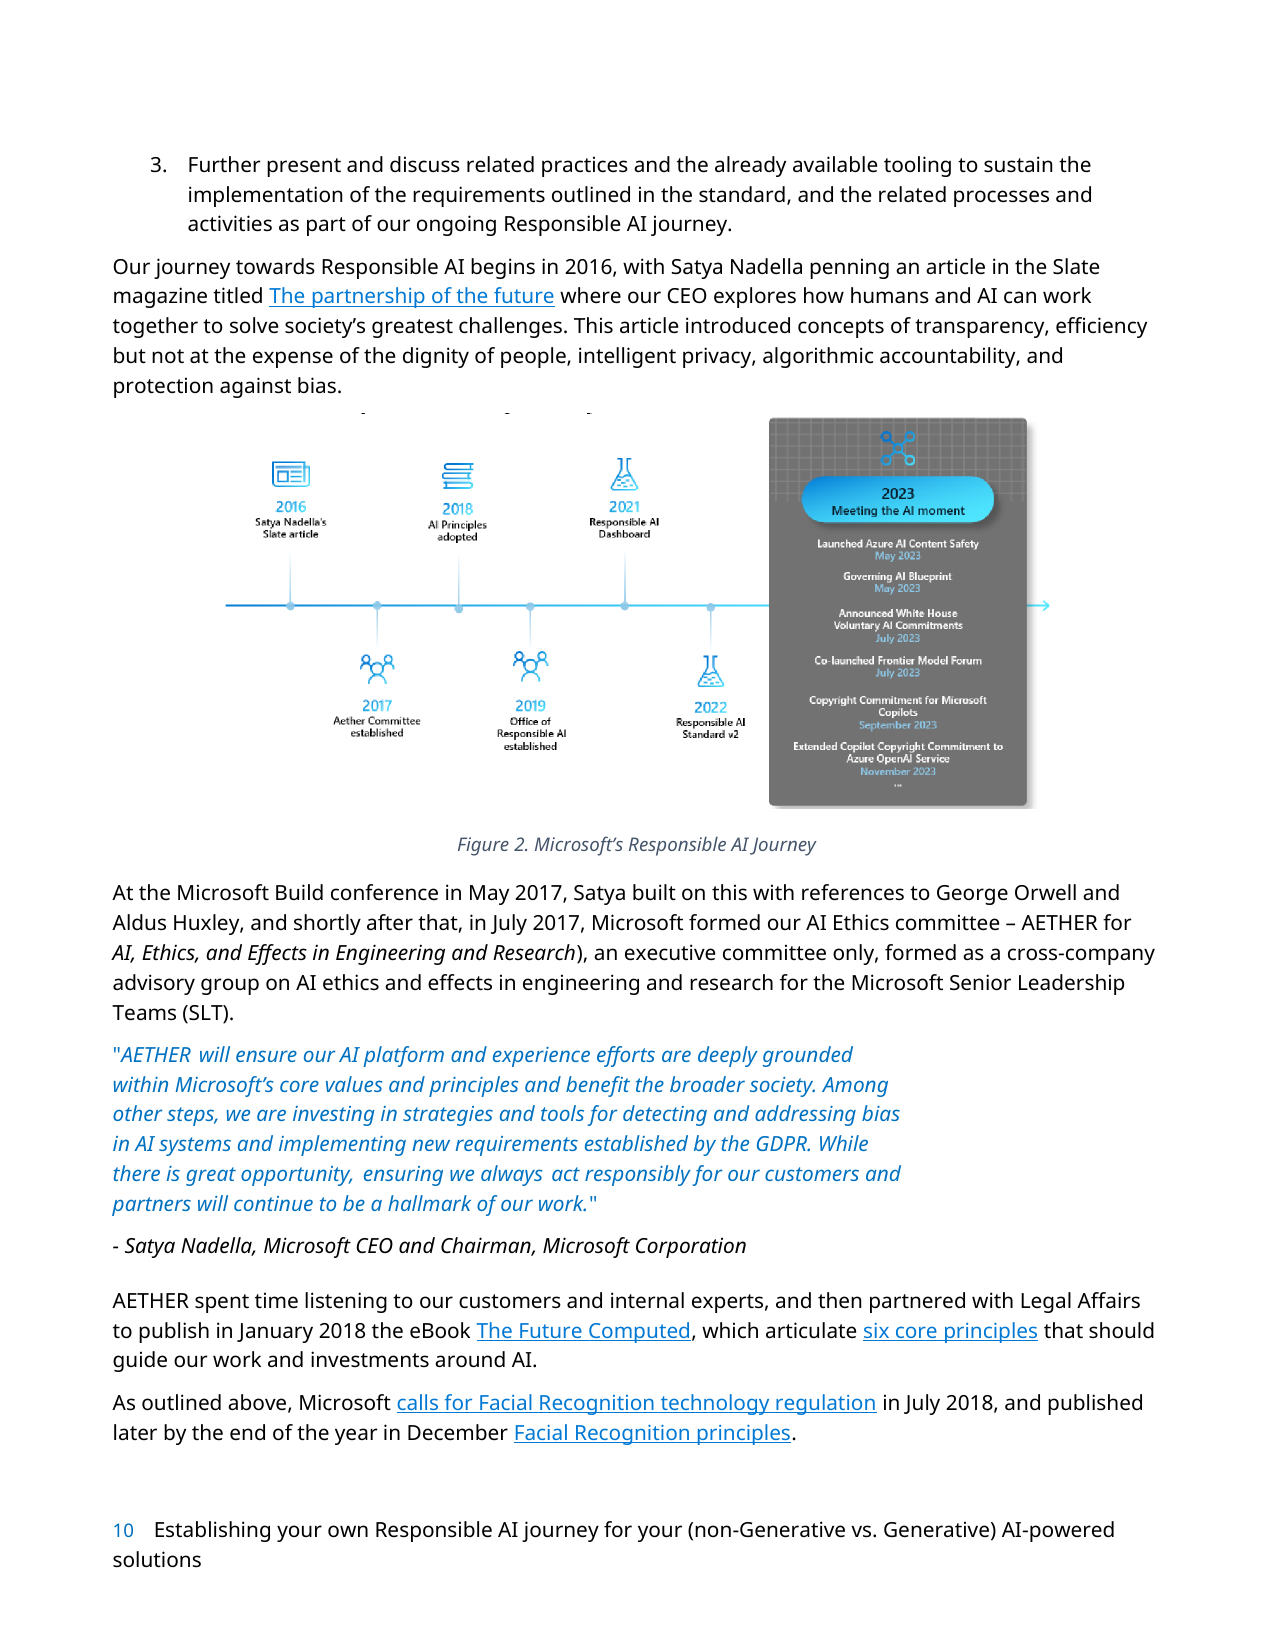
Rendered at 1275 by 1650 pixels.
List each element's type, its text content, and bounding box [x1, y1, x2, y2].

text As outlined above, Microsoft calls for Facial Recognition technology regulation in July 2018, and published later by the end of the year in December Facial Recognition principles. [112, 1388, 1162, 1446]
text - Satya Nadella, Microsoft CEO and Chairman, Microsoft Corporation [112, 1231, 1162, 1259]
text "AETHER will ensure our AI platform and experience efforts are deeply grounded within Microsoft’s core values and principles and benefit the broader society. Among other steps, we are investing in strategies and tools for detecting and addressing bias in AI systems and implementing new requirements established by the GDPR. While there is great opportunity, ensuring we always act responsibly for our customers and partners will continue to be a hallmark of our work." [112, 1040, 910, 1217]
picture [225, 413, 1050, 809]
list Further present and discuss related practices and the already available tooling to sustain the implementation of the requirements outlined in the standard, and the related processes and activities as part of our ongoing Responsible AI journey. [150, 150, 1162, 238]
text Our journey towards Responsible AI begins in 2016, with Satya Nadella penning an article in the Slate magazine titled The partnership of the future where our CEO explores how humans and AI can work together to solve society’s greatest challenges. This article introduced concepts of transparency, efficiency but not at the expense of the dignity of people, intelligent privacy, algorithmic accountability, and protection against bias. [112, 252, 1162, 399]
text Figure . Microsoft’s Responsible AI Journey [112, 831, 1162, 856]
text AETHER spent time listening to our customers and internal experts, and then partnered with Legal Affairs to publish in January 2018 the eBook The Future Computed, which articulate six core principles that should guide our work and investments around AI. [112, 1286, 1162, 1374]
text At the Microsoft Build conference in May 2017, Satya built on this with references to George Orwell and Aldus Huxley, and shortly after that, in July 2017, Microsoft formed our AI Ethics committee – AETHER for AI, Ethics, and Effects in Engineering and Research), an executive committee only, formed as a cross-company advisory group on AI ethics and effects in engineering and research for the Microsoft Senior Leadership Teams (SLT). [112, 878, 1162, 1026]
